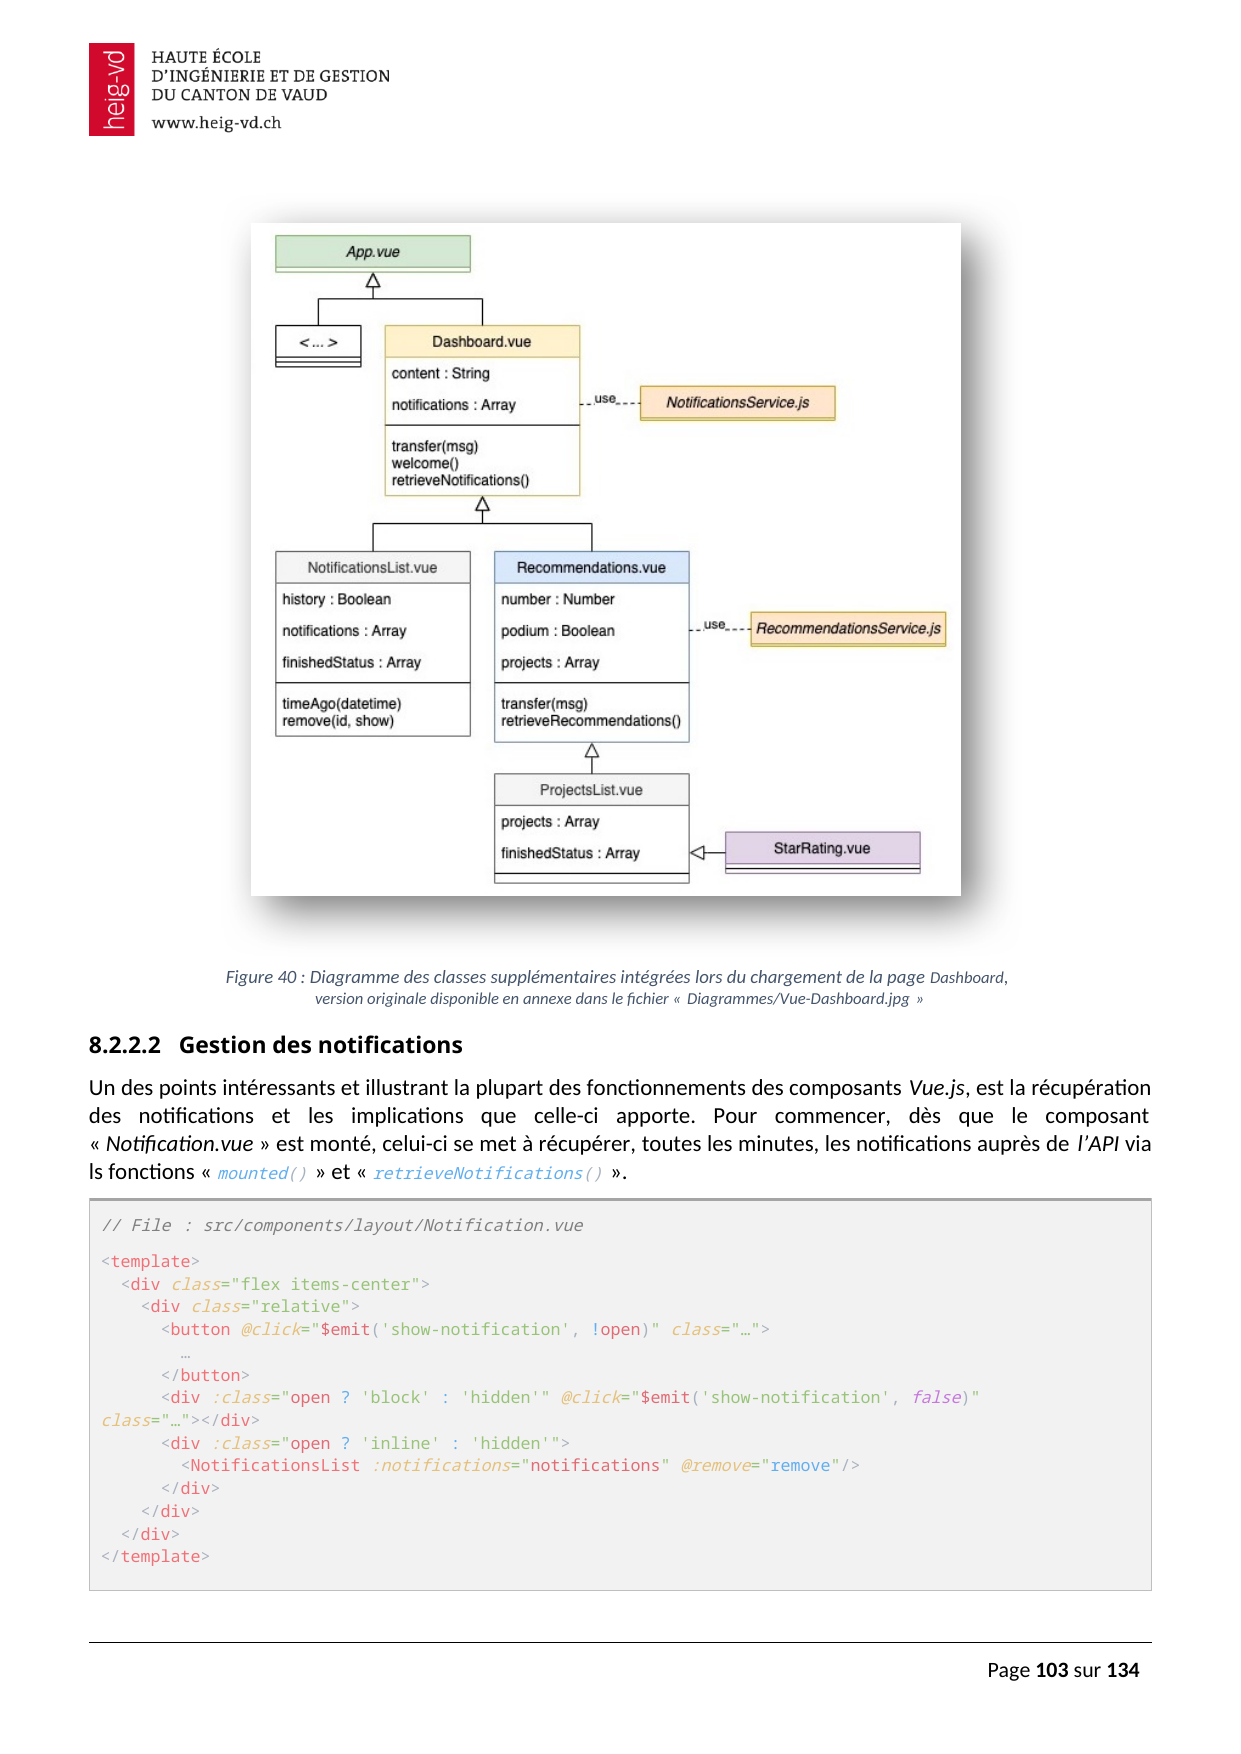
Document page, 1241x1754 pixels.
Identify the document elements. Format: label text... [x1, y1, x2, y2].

table_header // File : src/components/layout/Notification.vue [90, 1201, 1151, 1236]
picture [251, 223, 961, 896]
picture [89, 43, 389, 136]
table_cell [90, 1237, 1151, 1590]
text Figure : Diagramme des classes supplémentaires intégrées lors du chargement de la page Dashboard, version originale disponible en annexe dans le fichier « Diagrammes/Vue-Dashboard.jpg » [89, 965, 1152, 1009]
subtitle Gestion des notifications [89, 1029, 1152, 1061]
text Un des points intéressants et illustrant la plupart des fonctionnements des composants Vue.js, est la récupération des notifications et les implications que celle-ci apporte. Pour commencer, dès que le composant « Notification.vue » est monté, celui-ci se met à récupérer, toutes les minutes, les notifications auprès de l’API via ls fonctions « mounted() » et « retrieveNotifications() ». [89, 1073, 1152, 1185]
